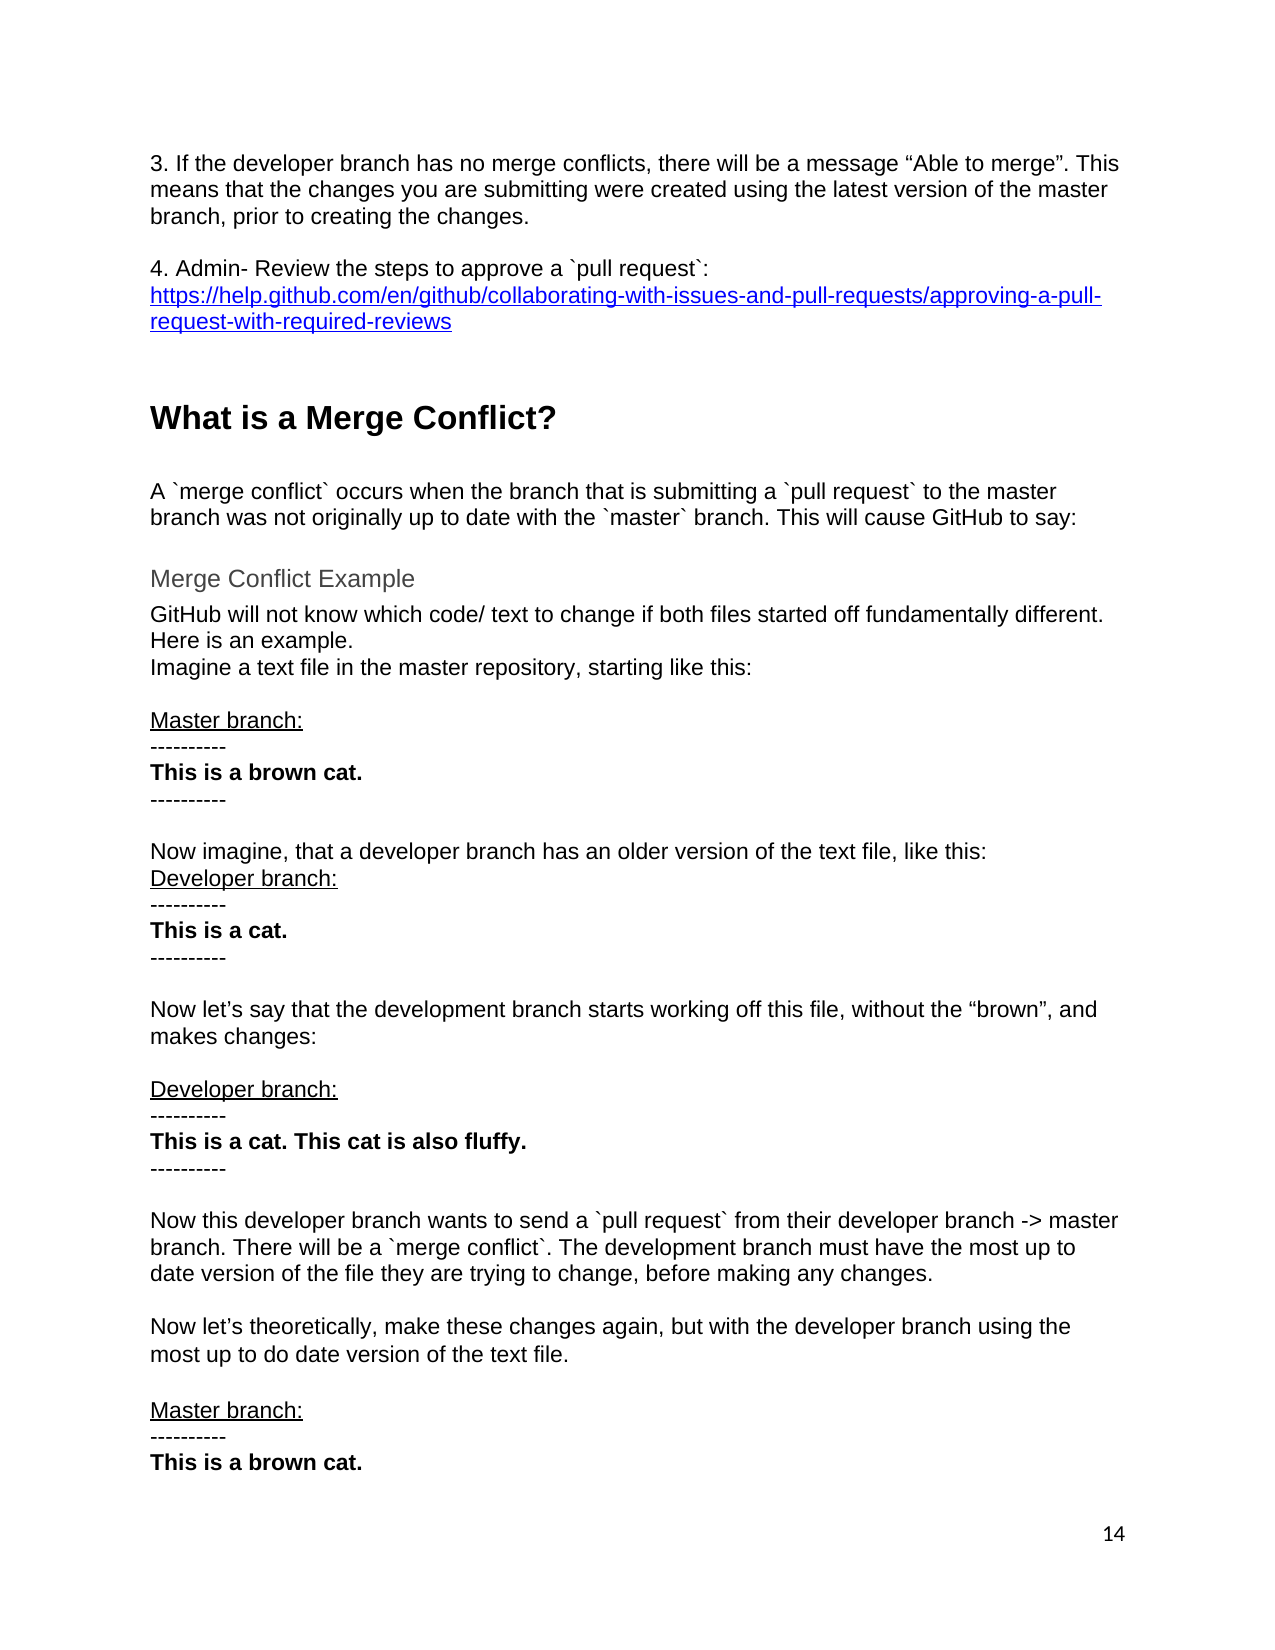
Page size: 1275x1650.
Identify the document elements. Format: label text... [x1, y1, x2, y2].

text A `merge conflict` occurs when the branch that is submitting a `pull request` to the master branch was not originally up to date with the `master` branch. This will cause GitHub to say: [150, 478, 1125, 531]
text Now imagine, that a developer branch has an older version of the text file, like this: [150, 838, 1125, 865]
text GitHub will not know which code/ text to change if both files started off fundamentally different. Here is an example. [150, 601, 1125, 654]
text This is a brown cat. [150, 1449, 1125, 1476]
text ---------- [150, 944, 1125, 970]
text Now let’s say that the development branch starts working off this file, without the “brown”, and makes changes: [150, 996, 1125, 1049]
text ---------- [150, 733, 1125, 759]
text ---------- [150, 891, 1125, 917]
text Now let’s theoretically, make these changes again, but with the developer branch using the most up to do date version of the text file. [150, 1313, 1125, 1368]
text Now this developer branch wants to send a `pull request` from their developer branch -> master branch. There will be a `merge conflict`. The development branch must have the most up to date version of the file they are trying to change, before making any changes. [150, 1207, 1125, 1286]
text ---------- [150, 1102, 1125, 1128]
text https://help.github.com/en/github/collaborating-with-issues-and-pull-requests/approving-a-pull-request-with-required-reviews [150, 282, 1125, 334]
text This is a cat. [150, 917, 1125, 944]
text Master branch: [150, 707, 1125, 733]
text ---------- [150, 1154, 1125, 1181]
text Imagine a text file in the master repository, starting like this: [150, 654, 1125, 680]
text Merge Conflict Example [150, 564, 1125, 593]
text This is a brown cat. [150, 759, 1125, 786]
text What is a Merge Conflict? [150, 398, 1125, 437]
text 4. Admin- Review the steps to approve a `pull request`: [150, 255, 1125, 282]
text ---------- [150, 786, 1125, 812]
text 3. If the developer branch has no merge conflicts, there will be a message “Able to merge”. This means that the changes you are submitting were created using the latest version of the master branch, prior to creating the changes. [150, 150, 1125, 229]
text Master branch: [150, 1397, 1125, 1423]
text ---------- [150, 1423, 1125, 1449]
text Developer branch: [150, 1076, 1125, 1102]
text This is a cat. This cat is also fluffy. [150, 1128, 1125, 1154]
text Developer branch: [150, 865, 1125, 891]
